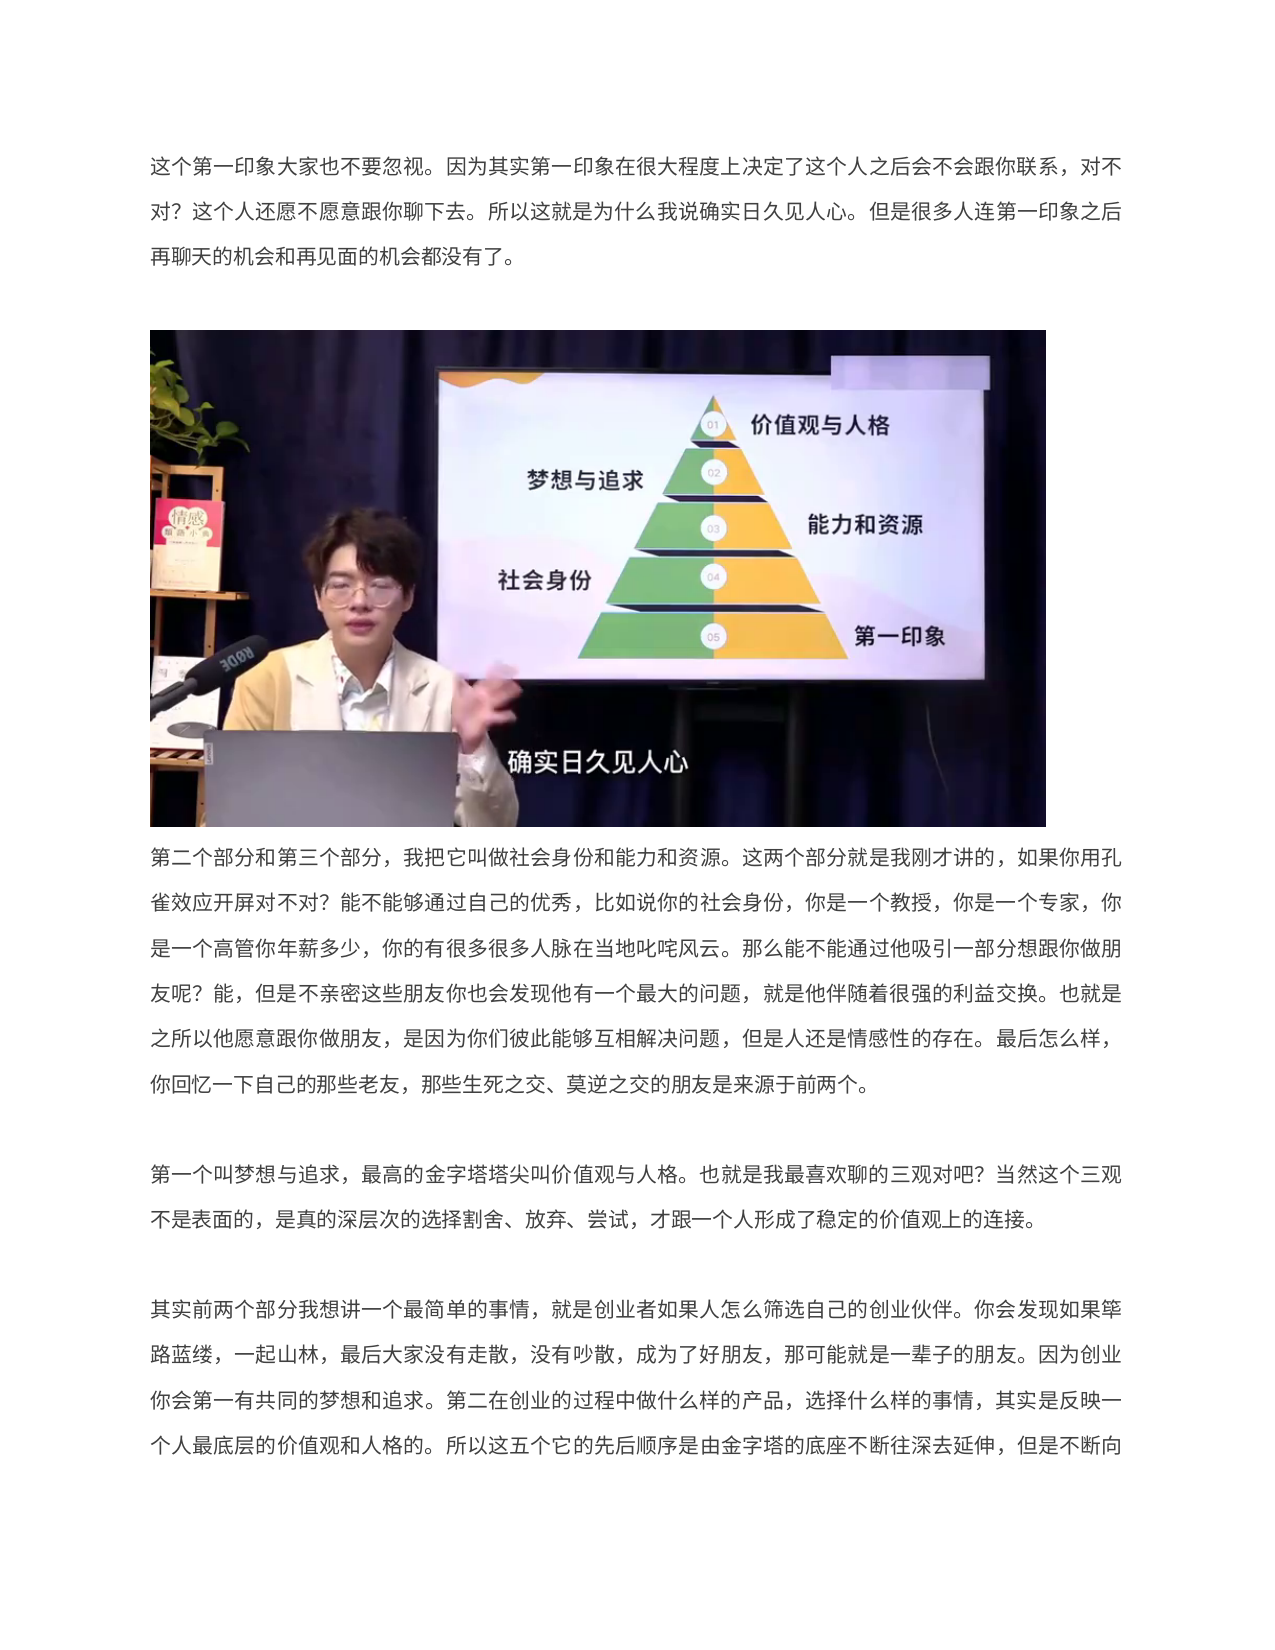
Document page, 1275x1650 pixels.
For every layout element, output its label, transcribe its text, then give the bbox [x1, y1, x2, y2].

picture [150, 330, 1046, 827]
text 这个第一印象大家也不要忽视。因为其实第一印象在很大程度上决定了这个人之后会不会跟你联系，对不对？这个人还愿不愿意跟你聊下去。所以这就是为什么我说确实日久见人心。但是很多人连第一印象之后，再聊天的机会和再见面的机会都没有了。 [150, 150, 1125, 271]
text 第一个叫梦想与追求，最高的金字塔塔尖叫价值观与人格。也就是我最喜欢聊的三观对吧？当然这个三观不是表面的，是真的深层次的选择割舍、放弃、尝试，才跟一个人形成了稳定的价值观上的连接。 [150, 1158, 1125, 1233]
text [150, 1293, 1125, 1459]
text 第二个部分和第三个部分，我把它叫做社会身份和能力和资源。这两个部分就是我刚才讲的，如果你用孔雀效应开屏对不对？能不能够通过自己的优秀，比如说你的社会身份，你是一个教授，你是一个专家，你是一个高管你年薪多少，你的有很多很多人脉在当地叱咤风云。那么能不能通过他吸引一部分想跟你做朋友呢？能，但是不亲密这些朋友你也会发现他有一个最大的问题，就是他伴随着很强的利益交换。也就是之所以他愿意跟你做朋友，是因为你们彼此能够互相解决问题，但是人还是情感性的存在。最后怎么样，你回忆一下自己的那些老友，那些生死之交、莫逆之交的朋友是来源于前两个。 [150, 841, 1125, 1098]
